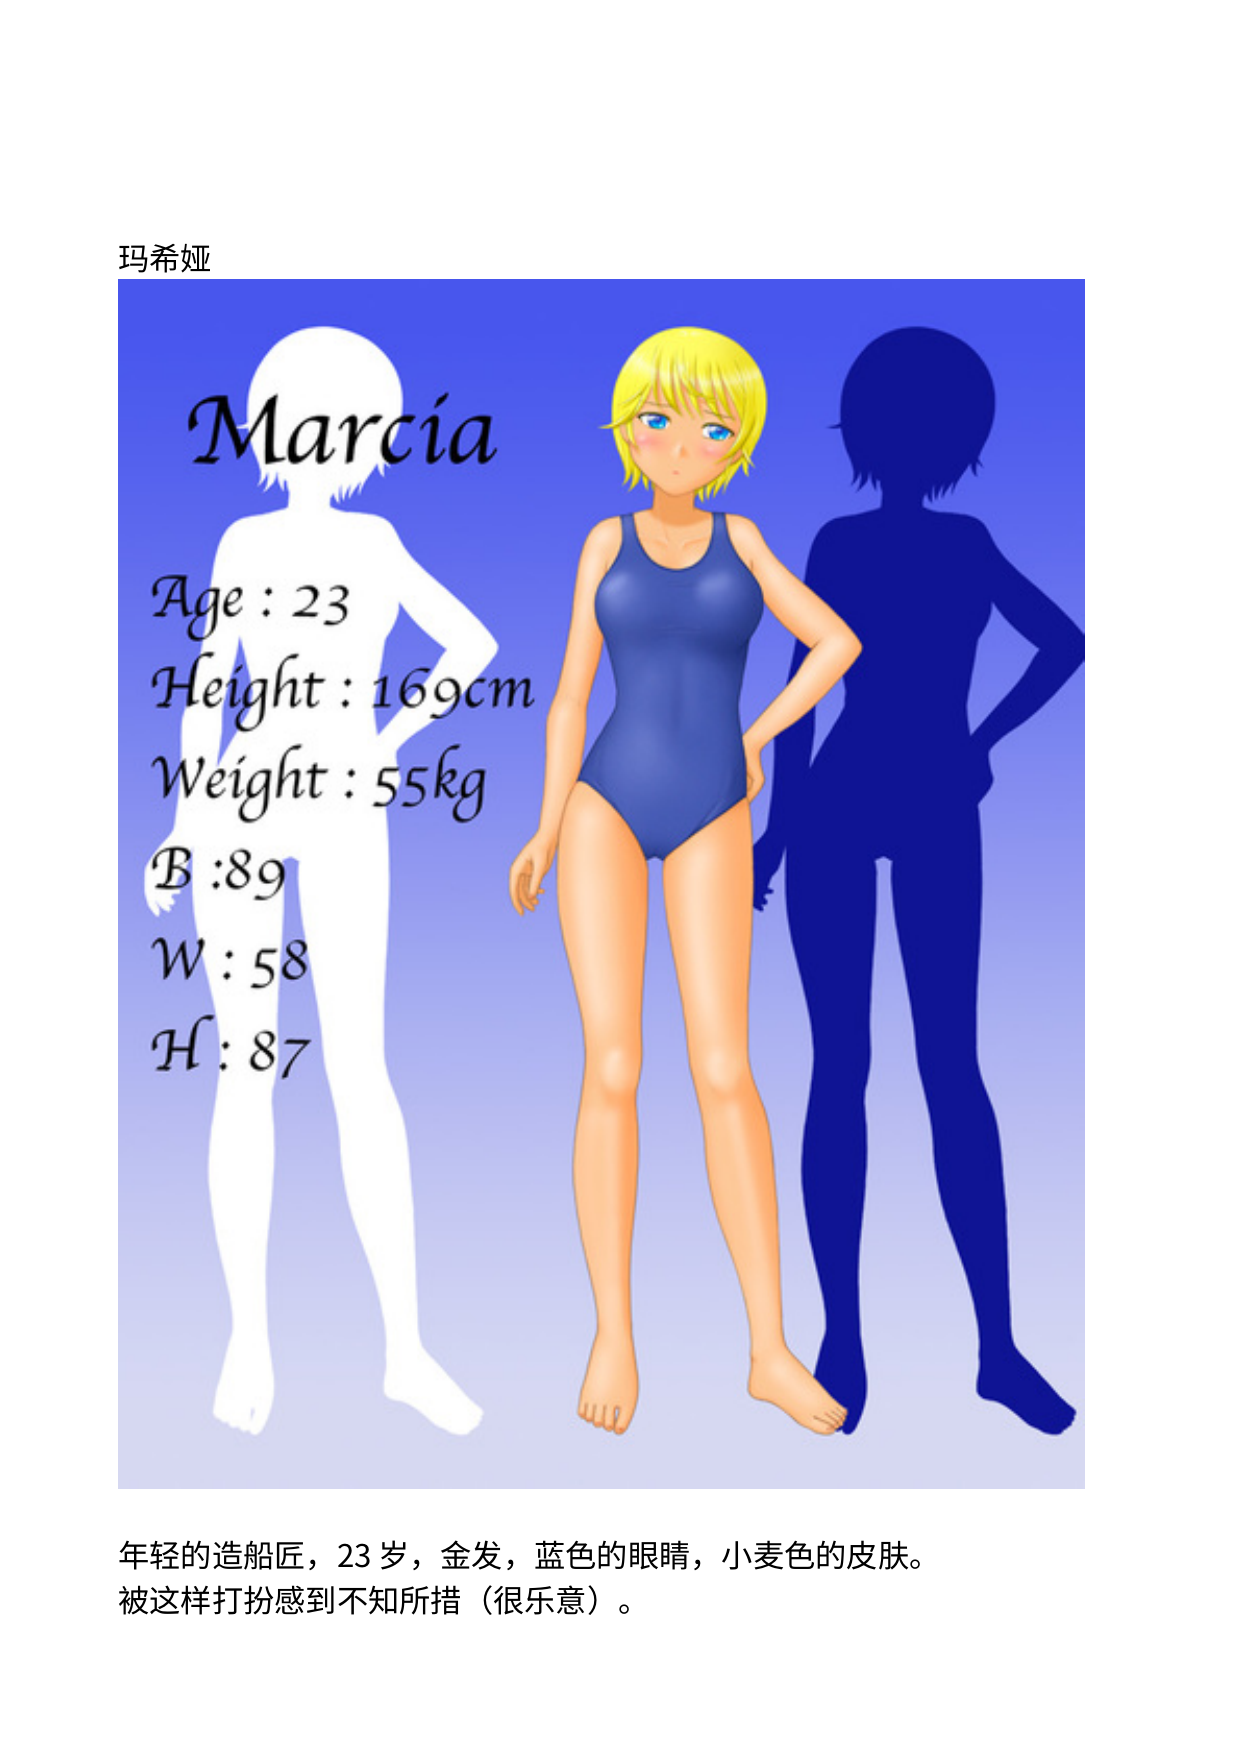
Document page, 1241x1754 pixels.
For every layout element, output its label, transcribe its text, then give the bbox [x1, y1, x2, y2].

text 玛希娅 [118, 234, 1122, 280]
picture [118, 279, 1085, 1489]
text 年轻的造船匠，23岁，金发，蓝色的眼睛，小麦色的皮肤。 [118, 1531, 1122, 1576]
text 被这样打扮感到不知所措（很乐意）。 [118, 1576, 1122, 1621]
